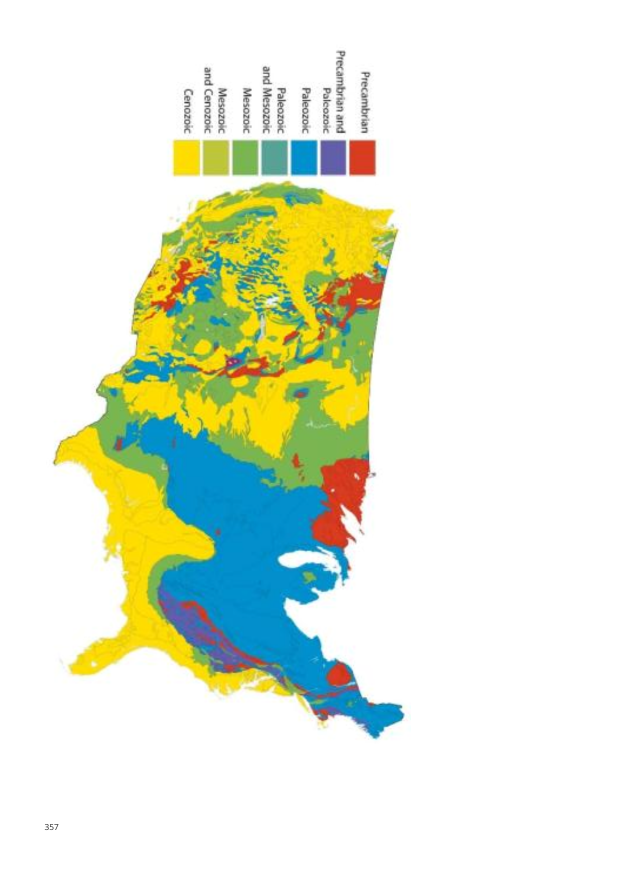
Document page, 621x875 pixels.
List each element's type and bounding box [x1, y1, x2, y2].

picture [46, 46, 411, 744]
